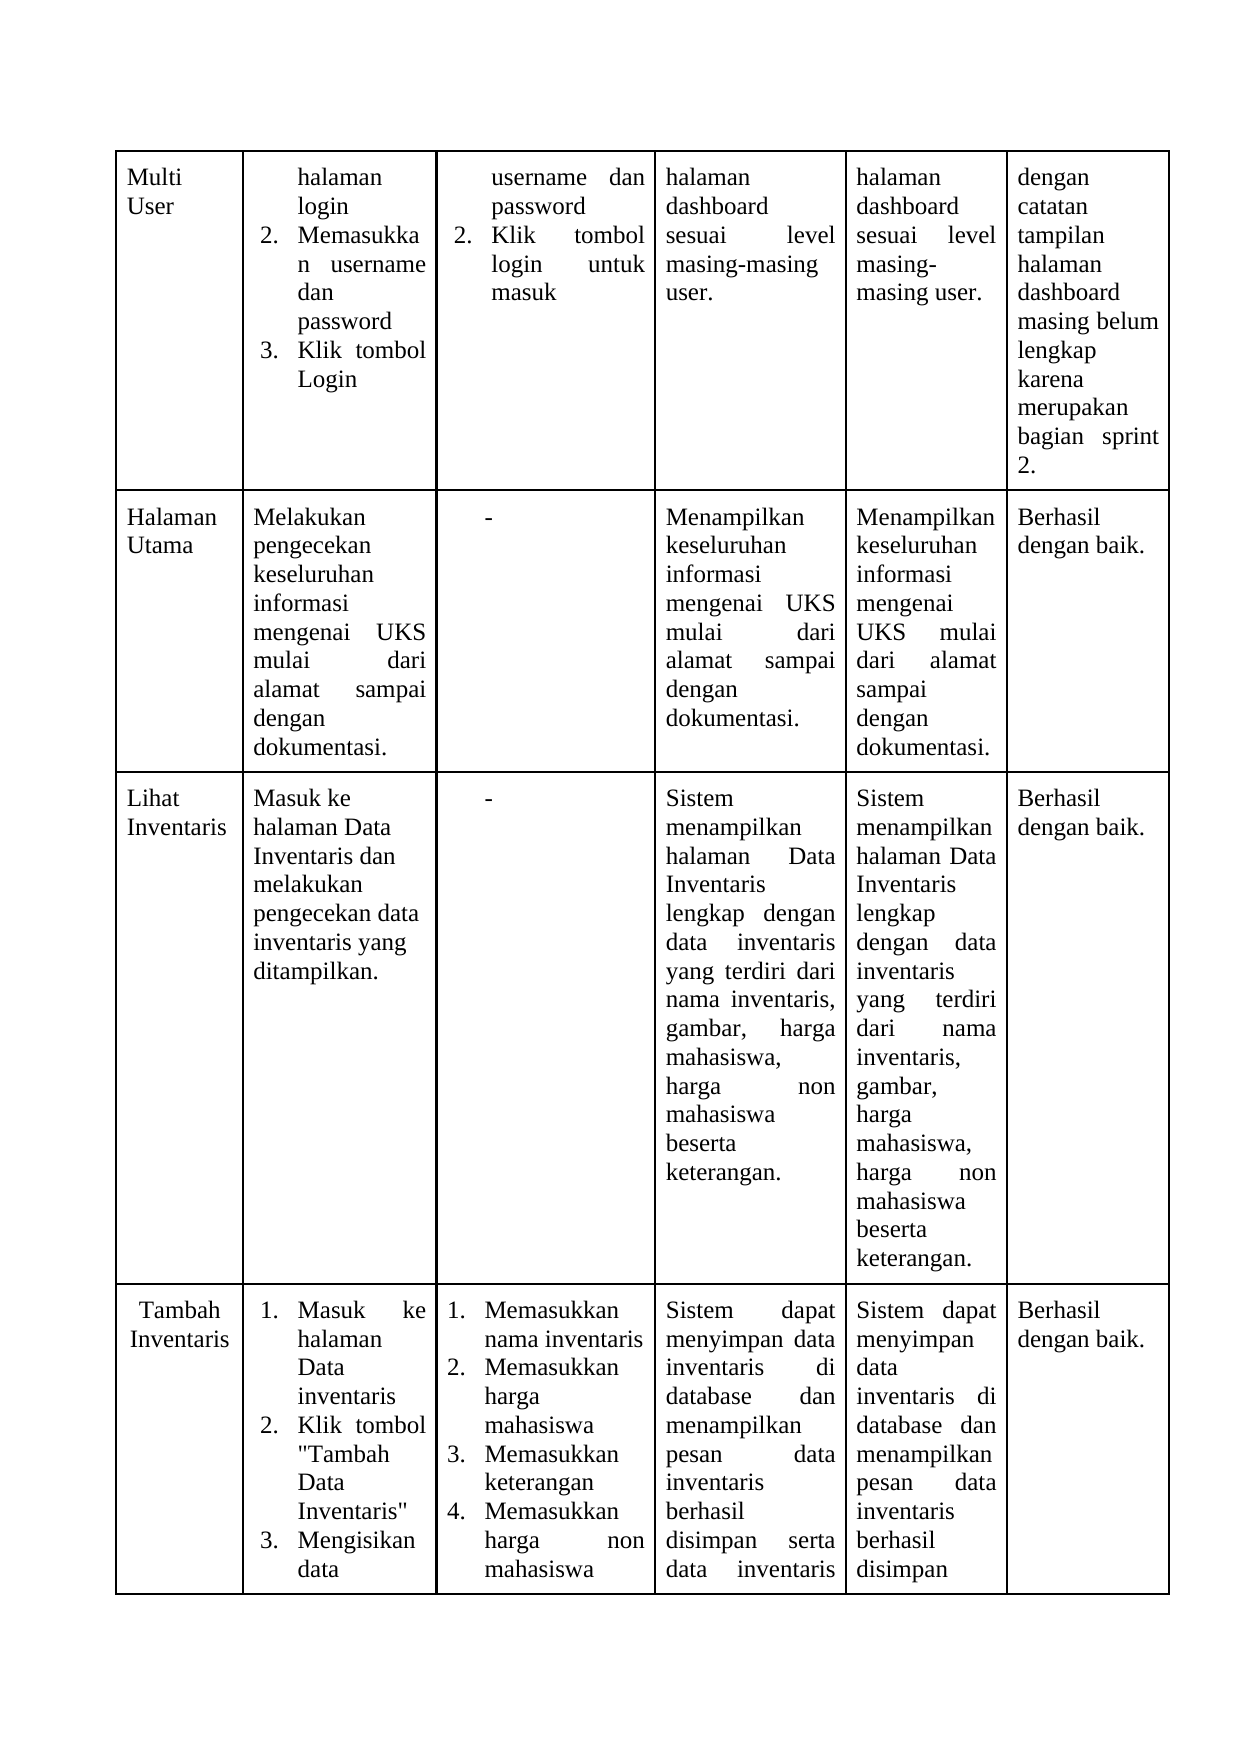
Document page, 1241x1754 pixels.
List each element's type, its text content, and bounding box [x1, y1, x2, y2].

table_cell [438, 1285, 654, 1593]
table_cell Sistem menampilkan halaman Data Inventaris lengkap dengan data inventaris yang terdiri dari nama inventaris, gambar, harga mahasiswa, harga non mahasiswa beserta keterangan. [656, 773, 845, 1282]
table_cell Menampilkan keseluruhan informasi mengenai UKS mulai dari alamat sampai dengan dokumentasi. [656, 491, 845, 771]
table_cell Berhasil dengan baik. [1008, 773, 1168, 1282]
table_cell Berhasil dengan baik. [1008, 491, 1168, 771]
table_cell Sistem menampilkan halaman Data Inventaris lengkap dengan data inventaris yang terdiri dari nama inventaris, gambar, harga mahasiswa, harga non mahasiswa beserta keterangan. [847, 773, 1006, 1282]
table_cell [1008, 1285, 1168, 1593]
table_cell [656, 152, 845, 489]
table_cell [244, 152, 435, 489]
table_cell Login Multi User [117, 152, 242, 489]
table_cell - [438, 773, 654, 1282]
table_cell Masuk ke halaman Data Inventaris dan melakukan pengecekan data inventaris yang ditampilkan. [244, 773, 435, 1282]
table_cell Tambah Inventaris [117, 1285, 242, 1593]
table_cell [438, 152, 654, 489]
table_cell Melakukan pengecekan keseluruhan informasi mengenai UKS mulai dari alamat sampai dengan dokumentasi. [244, 491, 435, 771]
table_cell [656, 1285, 845, 1593]
table_cell Lihat Inventaris [117, 773, 242, 1282]
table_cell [244, 1285, 435, 1593]
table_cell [1008, 152, 1168, 489]
table_cell Menampilkan keseluruhan informasi mengenai UKS mulai dari alamat sampai dengan dokumentasi. [847, 491, 1006, 771]
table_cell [847, 1285, 1006, 1593]
table_cell Halaman Utama [117, 491, 242, 771]
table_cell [847, 152, 1006, 489]
table_cell - [438, 491, 654, 771]
